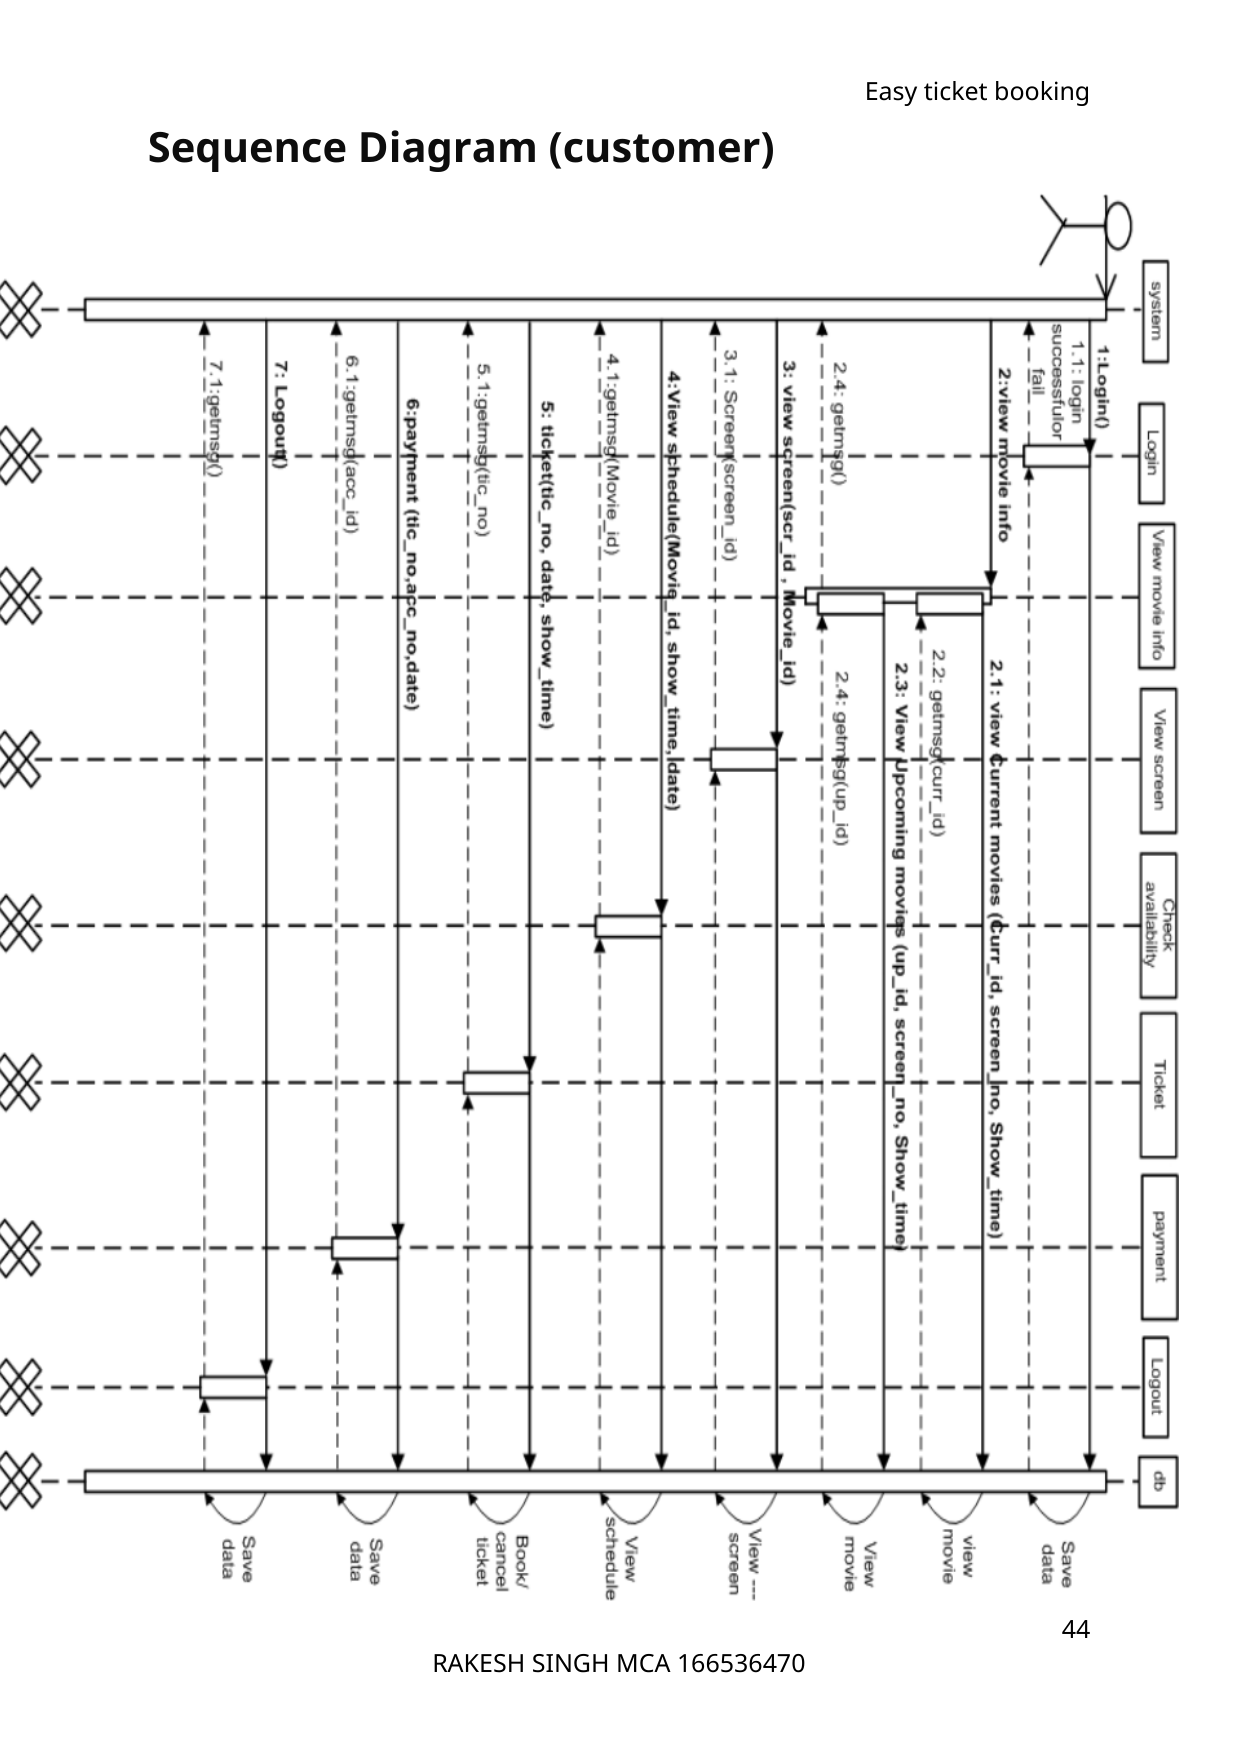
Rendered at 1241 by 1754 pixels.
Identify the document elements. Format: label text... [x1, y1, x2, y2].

subtitle Sequence Diagram (customer) [148, 118, 1090, 175]
